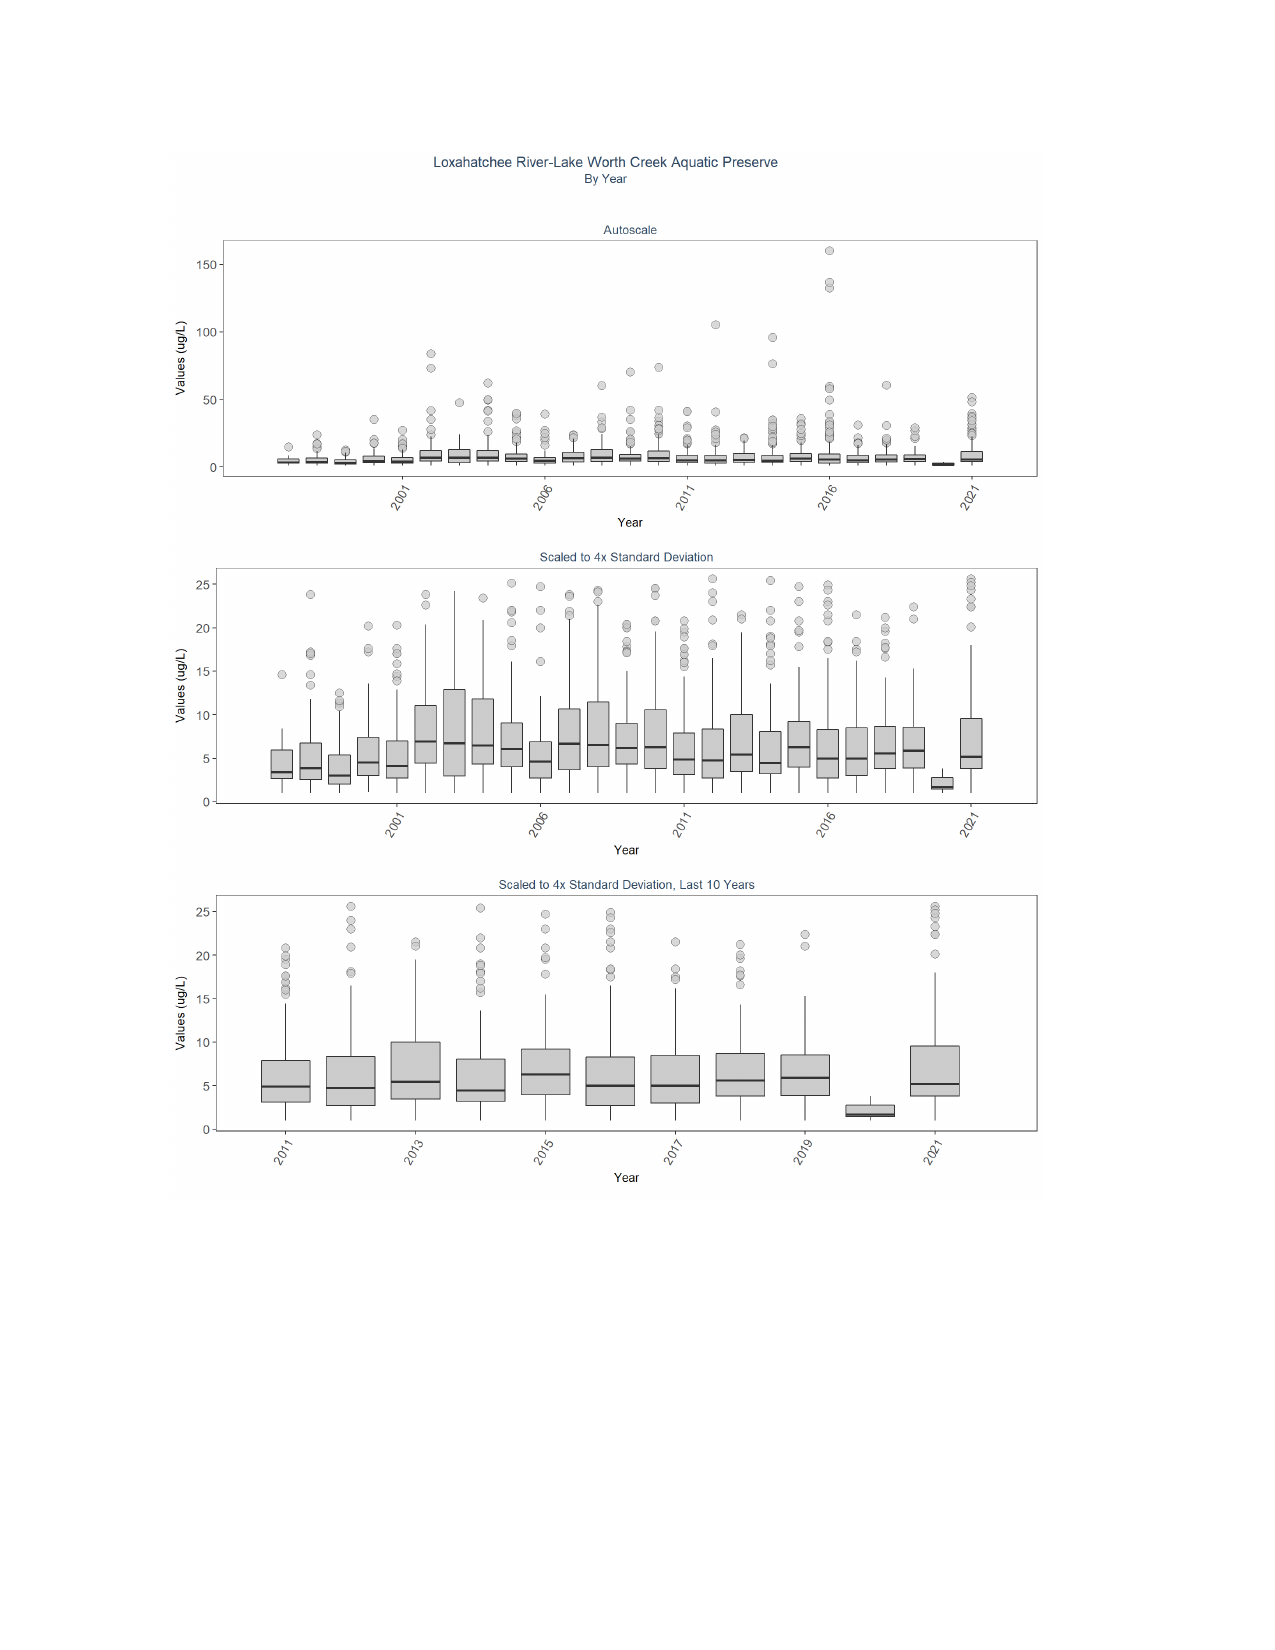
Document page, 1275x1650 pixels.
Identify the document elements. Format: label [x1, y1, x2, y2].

picture [168, 150, 1044, 1200]
